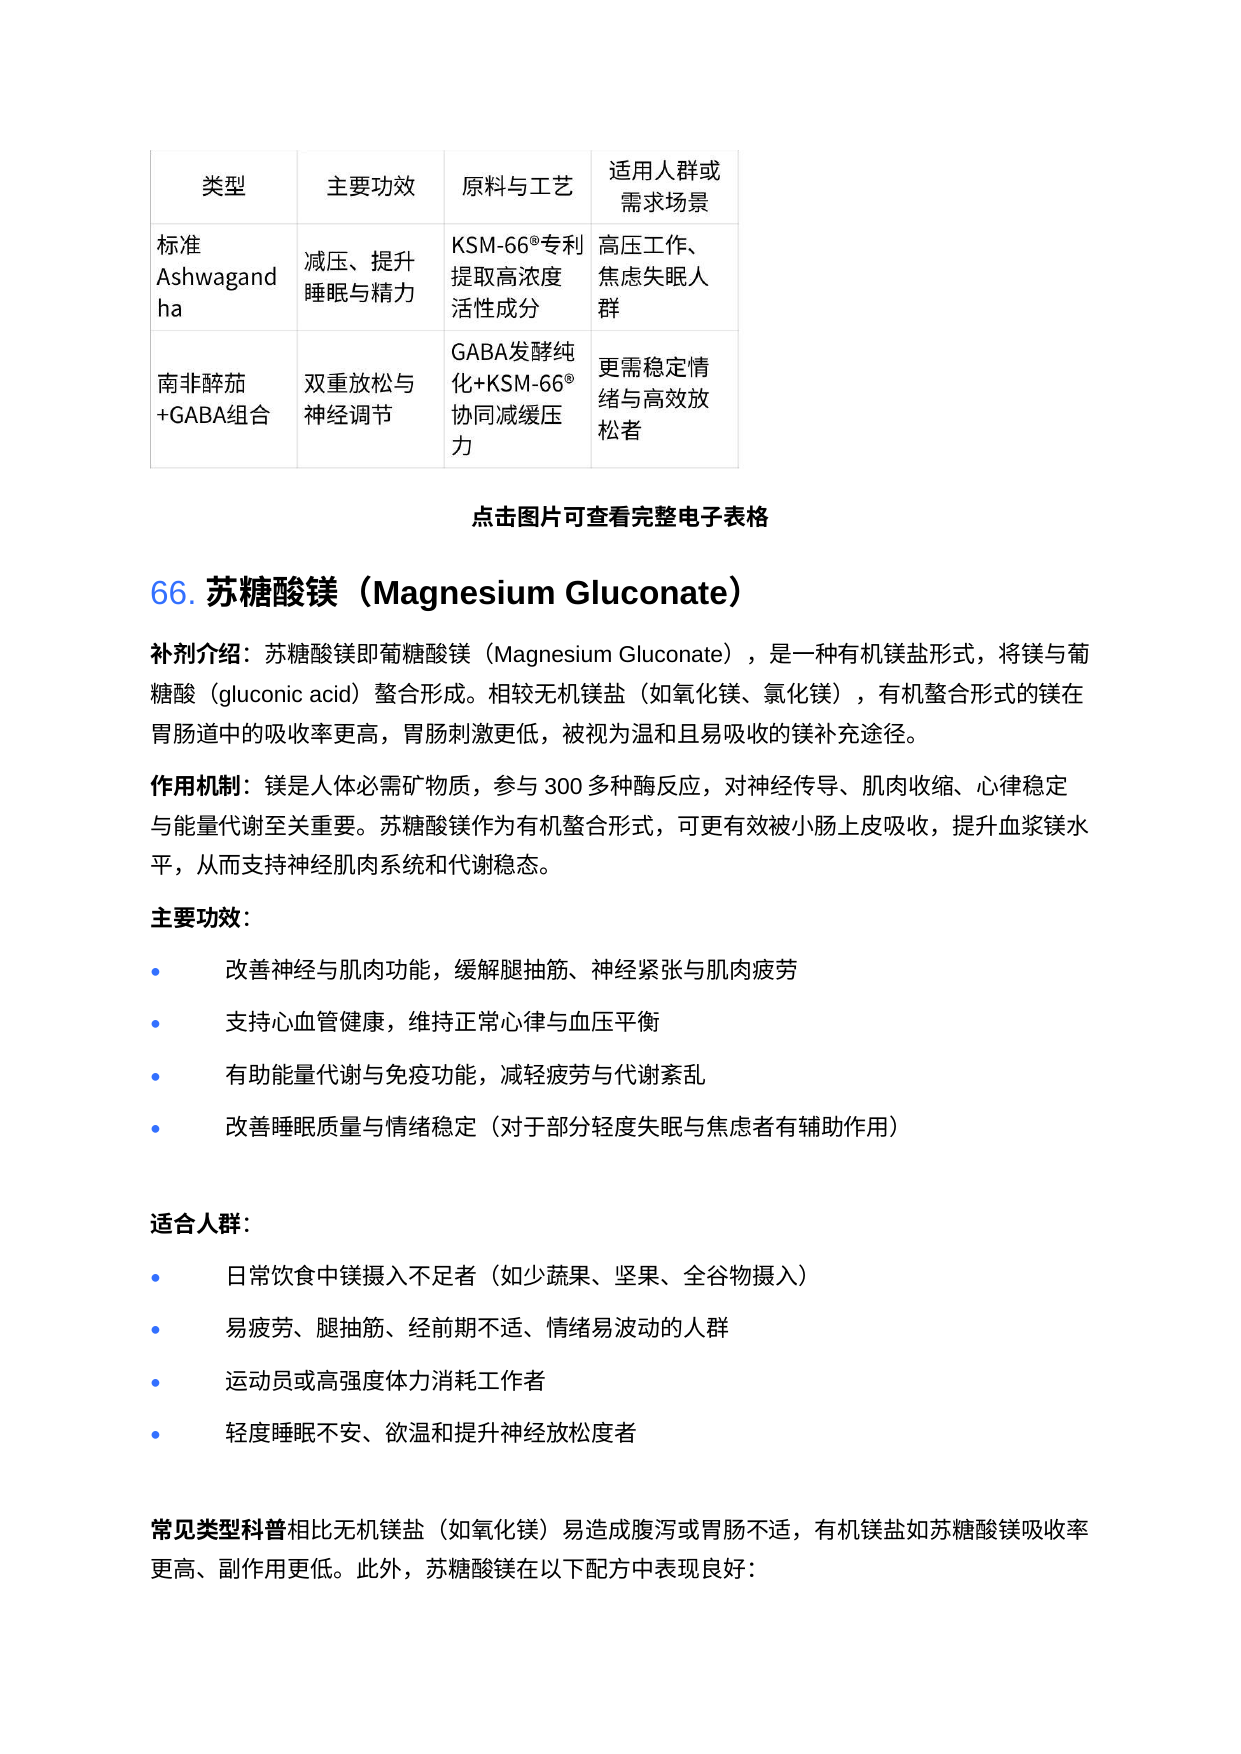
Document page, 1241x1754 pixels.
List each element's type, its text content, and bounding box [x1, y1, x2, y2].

text 点击图片可查看完整电子表格 [150, 499, 1090, 532]
text 作用机制：镁是人体必需矿物质，参与300多种酶反应，对神经传导、肌肉收缩、心律稳定与能量代谢至关重要。苏糖酸镁作为有机螯合形式，可更有效被小肠上皮吸收，提升血浆镁水平，从而支持神经肌肉系统和代谢稳态。 [150, 768, 1090, 881]
list 易疲劳、腿抽筋、经前期不适、情绪易波动的人群 [150, 1310, 1090, 1343]
list 支持心血管健康，维持正常心律与血压平衡 [150, 1004, 1090, 1037]
list 日常饮食中镁摄入不足者（如少蔬果、坚果、全谷物摄入） [150, 1258, 1090, 1291]
list 轻度睡眠不安、欲温和提升神经放松度者 [150, 1415, 1090, 1448]
text 补剂介绍：苏糖酸镁即葡糖酸镁（Magnesium Gluconate），是一种有机镁盐形式，将镁与葡糖酸（gluconic acid）螯合形成。相较无机镁盐（如氧化镁、氯化镁），有机螯合形式的镁在胃肠道中的吸收率更高，胃肠刺激更低，被视为温和且易吸收的镁补充途径。 [150, 636, 1090, 749]
list 有助能量代谢与免疫功能，减轻疲劳与代谢紊乱 [150, 1057, 1090, 1090]
text 主要功效： [150, 900, 1090, 933]
text 适合人群： [150, 1206, 1090, 1239]
list 改善神经与肌肉功能，缓解腿抽筋、神经紧张与肌肉疲劳 [150, 952, 1090, 985]
list 运动员或高强度体力消耗工作者 [150, 1362, 1090, 1396]
text 66. 苏糖酸镁（Magnesium Gluconate） [150, 566, 1090, 614]
list 改善睡眠质量与情绪稳定（对于部分轻度失眠与焦虑者有辅助作用） [150, 1109, 1090, 1142]
picture [150, 150, 1013, 469]
text 常见类型科普相比无机镁盐（如氧化镁）易造成腹泻或胃肠不适，有机镁盐如苏糖酸镁吸收率更高、副作用更低。此外，苏糖酸镁在以下配方中表现良好： [150, 1512, 1090, 1584]
